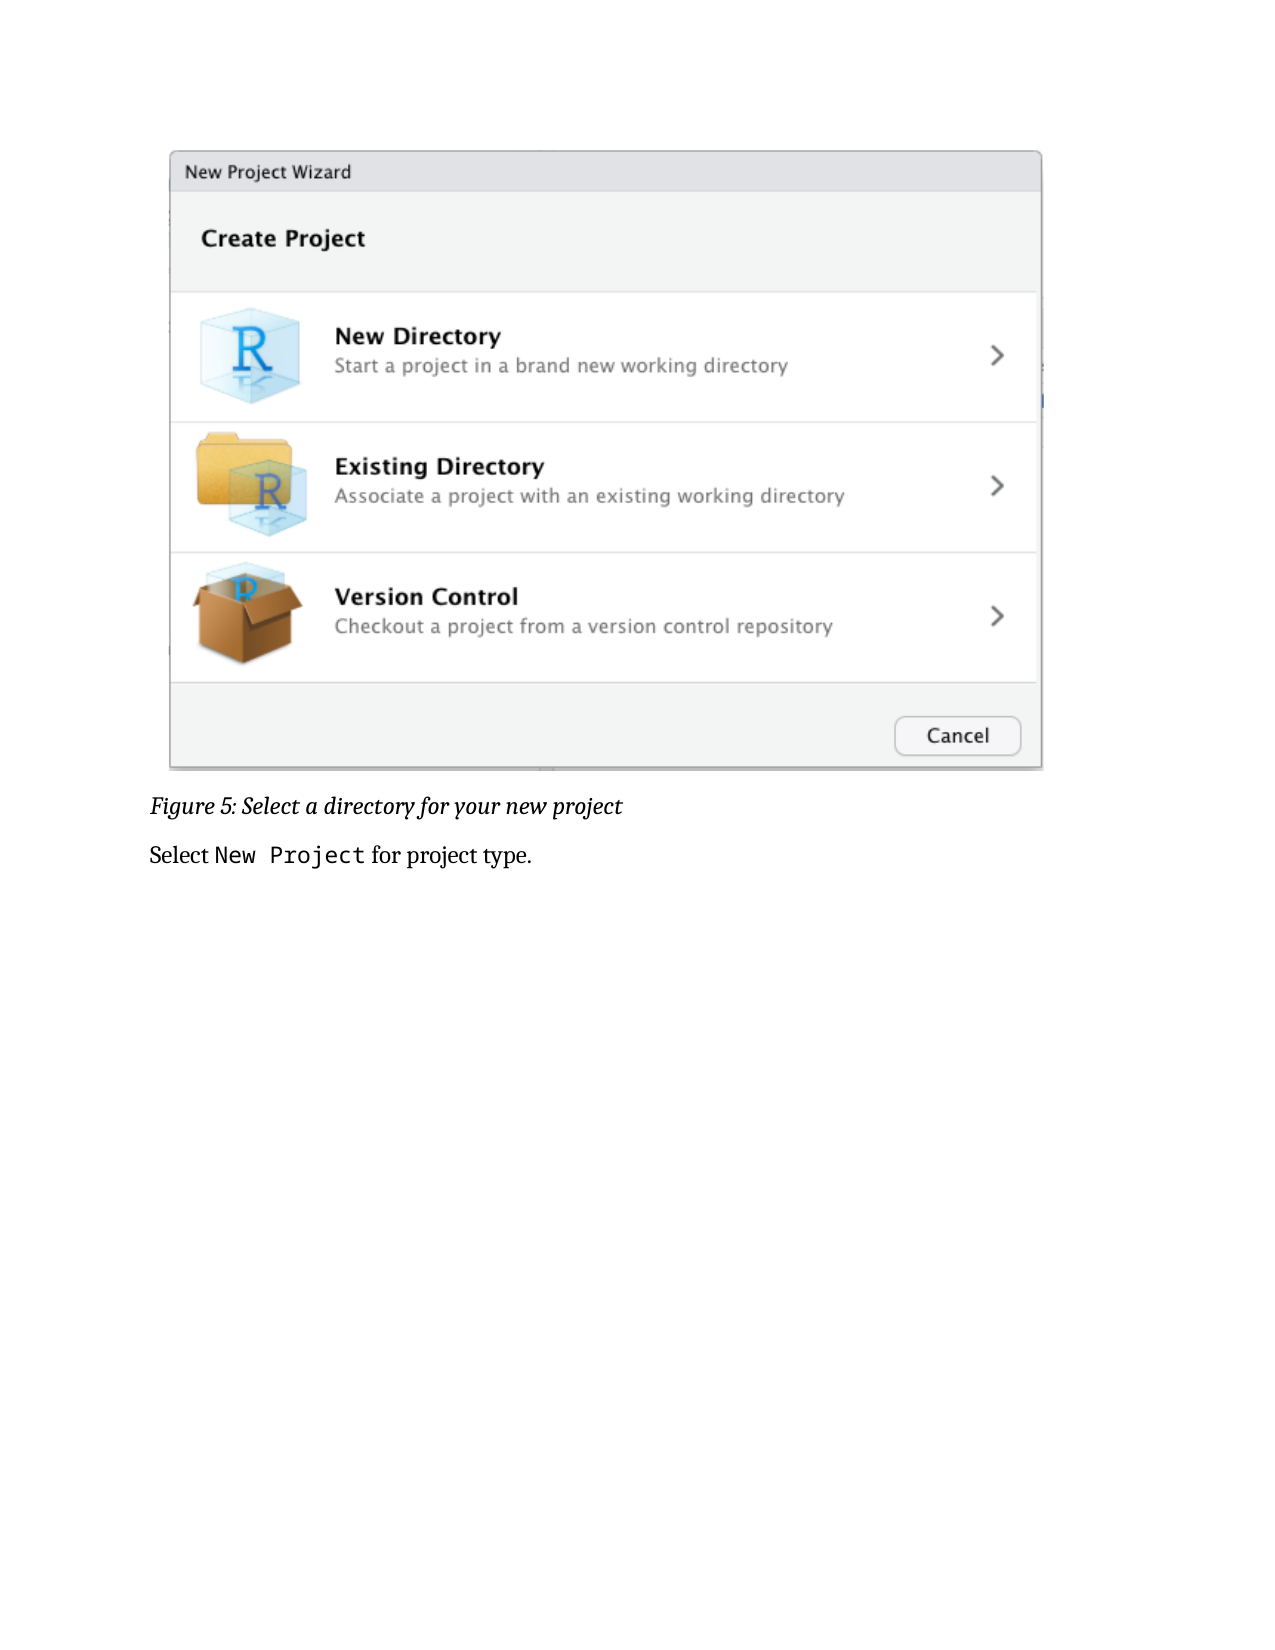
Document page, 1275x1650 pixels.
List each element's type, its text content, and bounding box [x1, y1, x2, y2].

picture [168, 150, 1044, 771]
text Select New Project for project type. [150, 839, 1125, 870]
